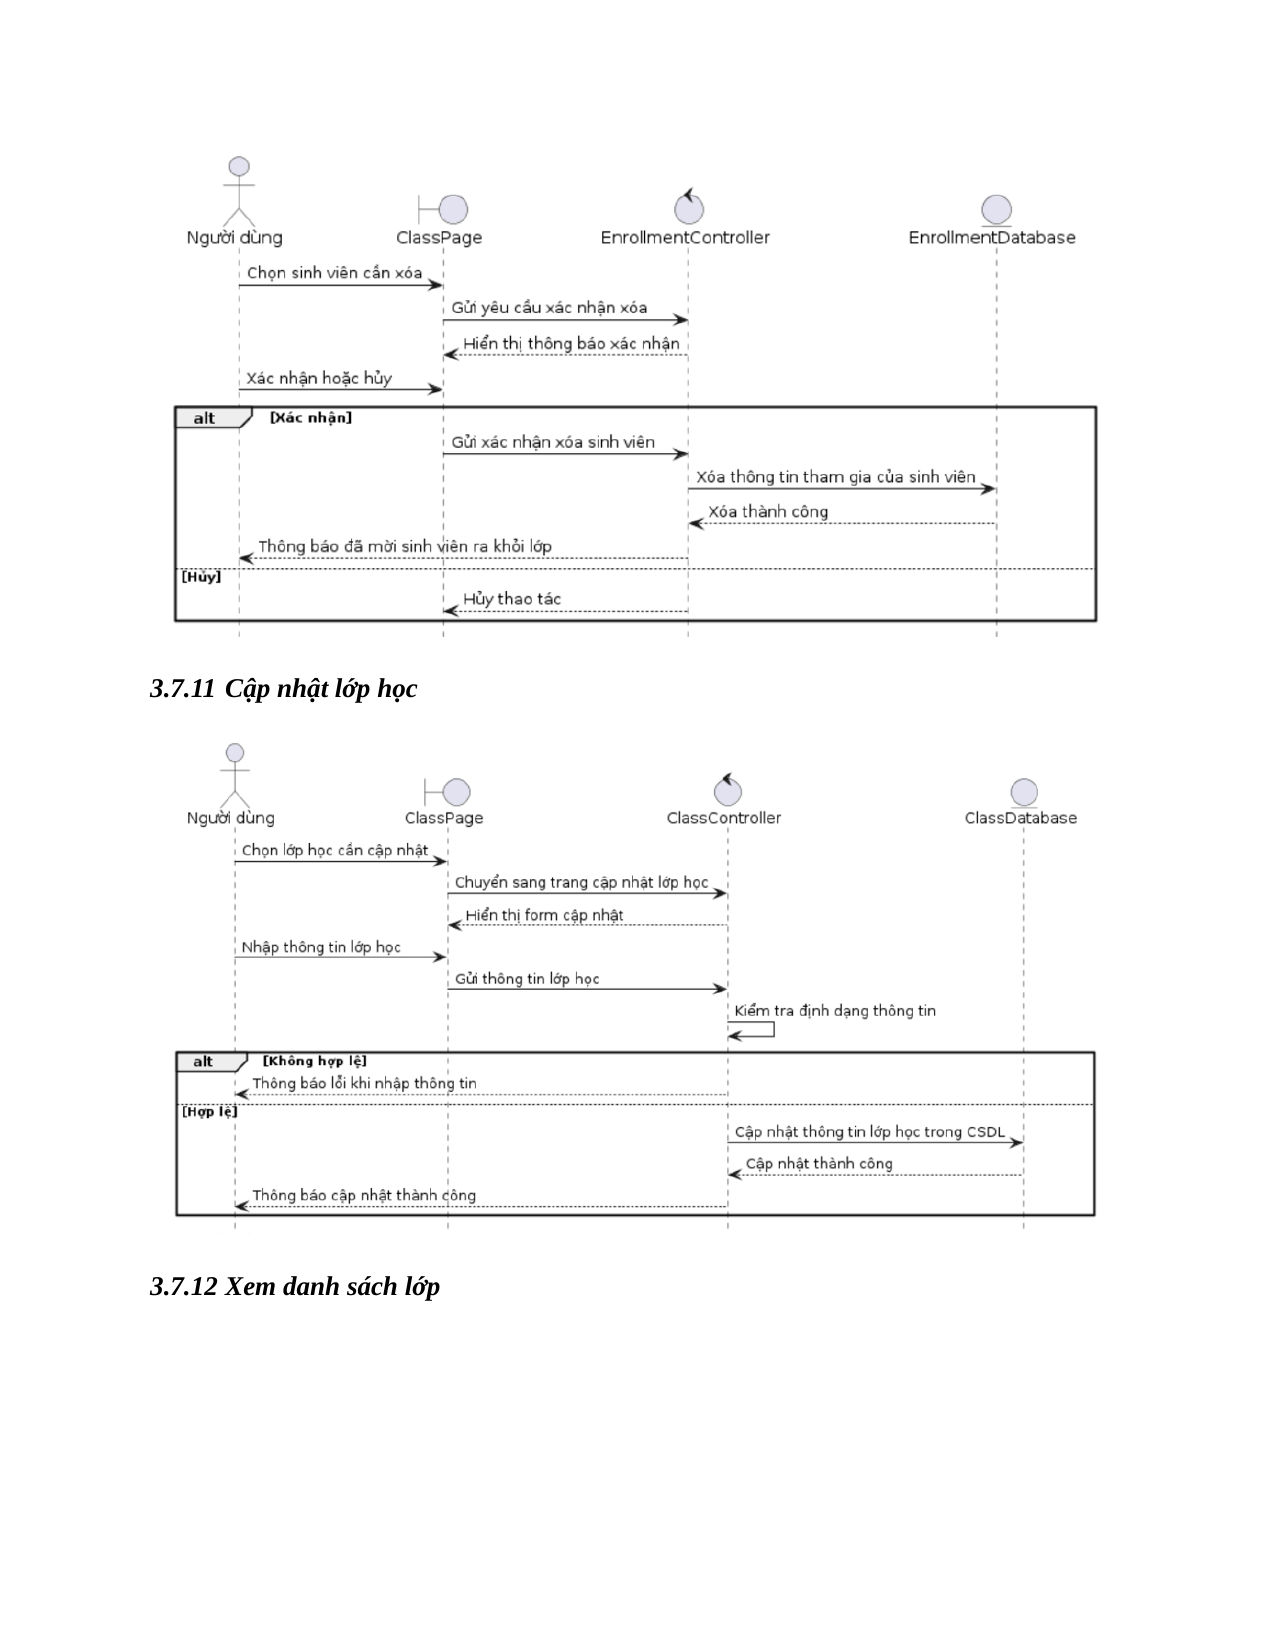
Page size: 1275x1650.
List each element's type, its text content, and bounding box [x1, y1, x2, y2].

picture [150, 740, 1125, 1234]
list Xem danh sách lớp [150, 1270, 1125, 1301]
picture [150, 150, 1125, 637]
list Cập nhật lớp học [150, 672, 1125, 704]
